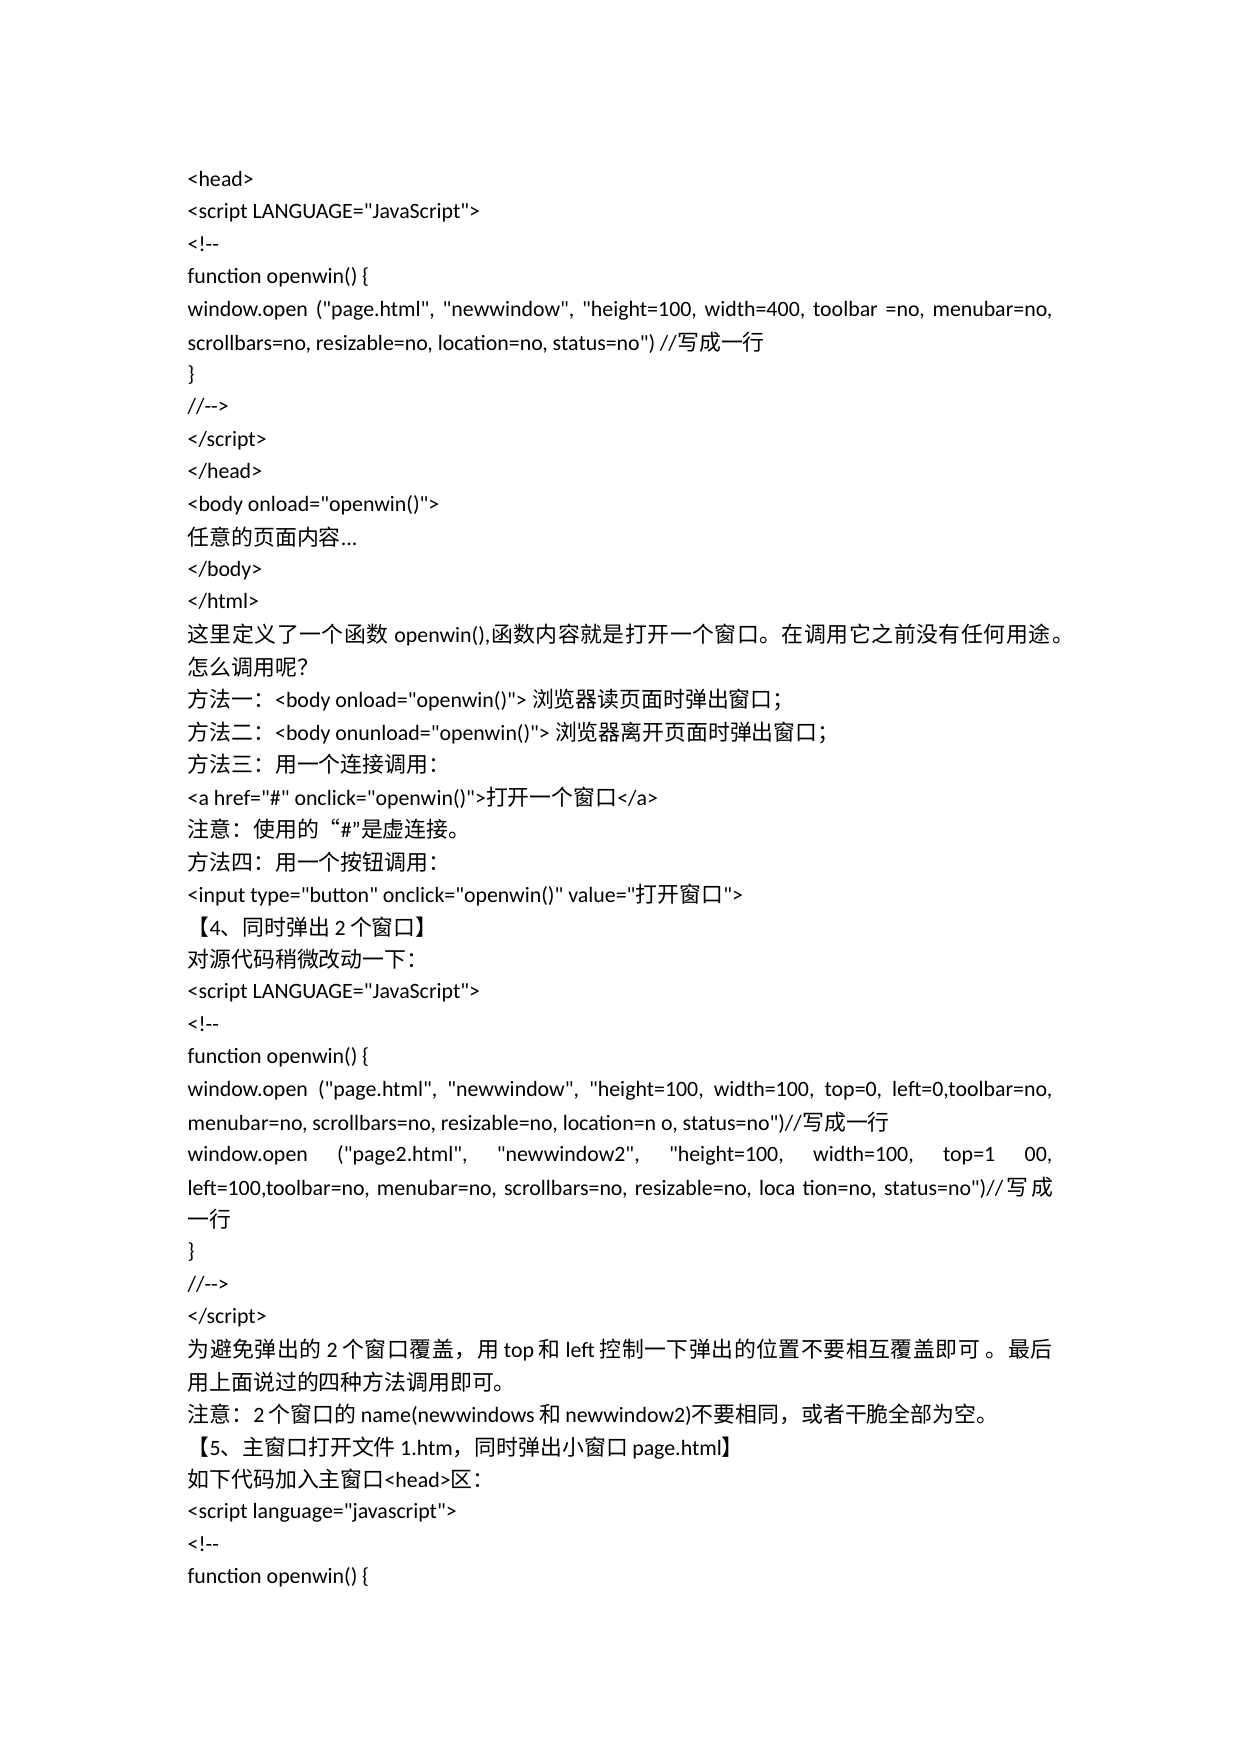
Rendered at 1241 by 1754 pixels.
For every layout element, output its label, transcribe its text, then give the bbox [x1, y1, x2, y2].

text window.open ("page.html", "newwindow", "height=100, width=400, toolbar =no, menubar=no, scrollbars=no, resizable=no, location=no, status=no") //写成一行 [187, 292, 1053, 357]
text 方法四：用一个按钮调用： [187, 844, 1053, 877]
text <!-- [187, 227, 1053, 259]
text <body onload="openwin()"> [187, 487, 1053, 519]
text 如下代码加入主窗口<head>区： [187, 1462, 1053, 1494]
text <script LANGUAGE="JavaScript"> [187, 974, 1053, 1007]
text window.open ("page2.html", "newwindow2", "height=100, width=100, top=1 00, left=100,toolbar=no, menubar=no, scrollbars=no, resizable=no, loca tion=no, status=no")//写成一行 [187, 1137, 1053, 1234]
text <a href="#" onclick="openwin()">打开一个窗口</a> [187, 779, 1053, 812]
text </script> [187, 1299, 1053, 1332]
text <script language="javascript"> [187, 1494, 1053, 1527]
text <head> [187, 162, 1053, 194]
text window.open ("page.html", "newwindow", "height=100, width=100, top=0, left=0,toolbar=no, menubar=no, scrollbars=no, resizable=no, location=n o, status=no")//写成一行 [187, 1072, 1053, 1137]
text 任意的页面内容... [187, 519, 1053, 552]
text <script LANGUAGE="JavaScript"> [187, 194, 1053, 227]
text 【4、同时弹出2个窗口】 [187, 909, 1053, 942]
text <!-- [187, 1527, 1053, 1559]
text 为避免弹出的2个窗口覆盖，用top和left控制一下弹出的位置不要相互覆盖即可 。最后用上面说过的四种方法调用即可。 [187, 1332, 1053, 1397]
text 【5、主窗口打开文件1.htm，同时弹出小窗口page.html】 [187, 1429, 1053, 1462]
text } [187, 1234, 1053, 1267]
text <!-- [187, 1007, 1053, 1039]
text function openwin() { [187, 1039, 1053, 1072]
text function openwin() { [187, 1559, 1053, 1592]
text //--> [187, 389, 1053, 422]
text 对源代码稍微改动一下： [187, 942, 1053, 974]
text 注意：2个窗口的name(newwindows和newwindow2)不要相同，或者干脆全部为空。 [187, 1397, 1053, 1429]
text </script> [187, 422, 1053, 454]
text 方法一：<body onload="openwin()"> 浏览器读页面时弹出窗口； [187, 682, 1053, 714]
text </html> [187, 584, 1053, 617]
text 方法三：用一个连接调用： [187, 747, 1053, 779]
text function openwin() { [187, 259, 1053, 292]
text 注意：使用的“#”是虚连接。 [187, 812, 1053, 844]
text </body> [187, 552, 1053, 584]
text </head> [187, 454, 1053, 487]
text //--> [187, 1267, 1053, 1299]
text 方法二：<body onunload="openwin()"> 浏览器离开页面时弹出窗口； [187, 714, 1053, 747]
text 这里定义了一个函数openwin(),函数内容就是打开一个窗口。在调用它之前没有任何用途。怎么调用呢？ [187, 617, 1053, 682]
text } [187, 357, 1053, 389]
text <input type="button" onclick="openwin()" value="打开窗口"> [187, 877, 1053, 909]
